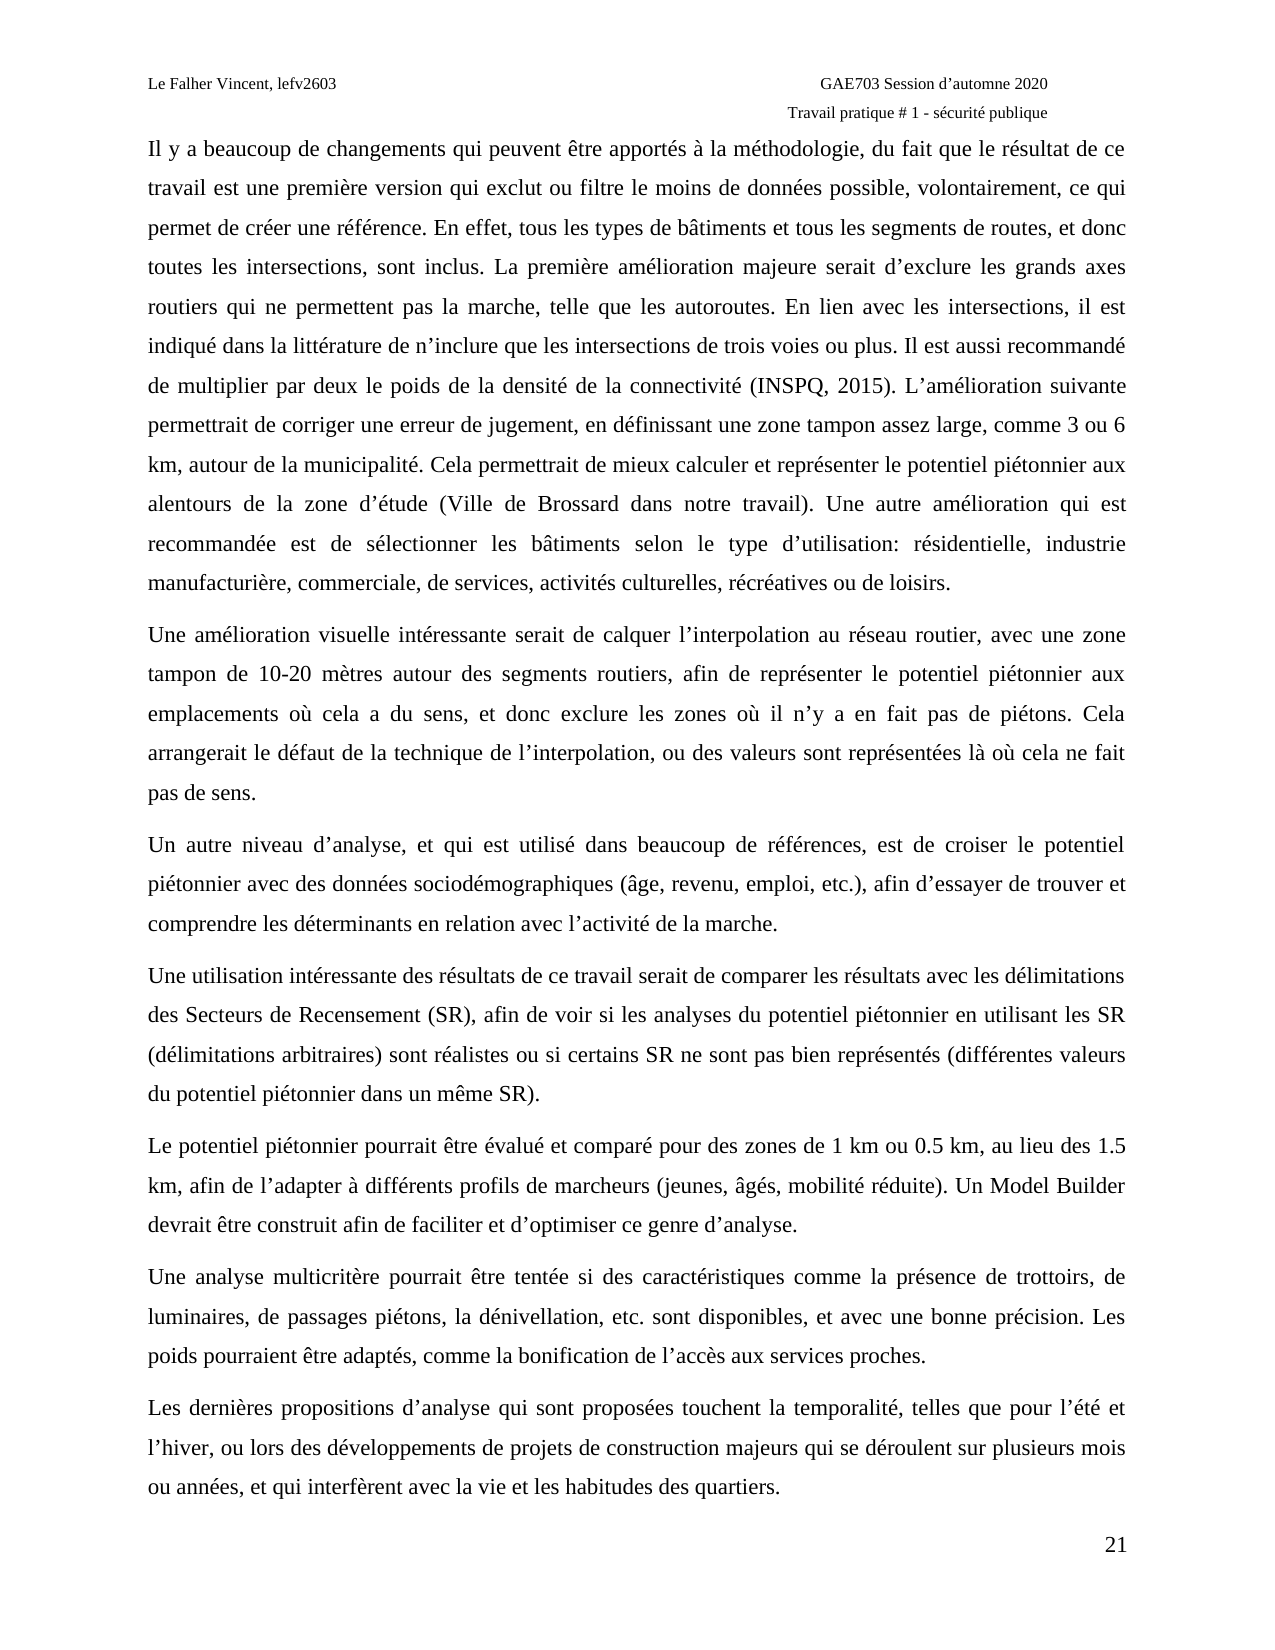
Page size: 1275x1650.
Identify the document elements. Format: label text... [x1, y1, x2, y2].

text Un autre niveau d’analyse, et qui est utilisé dans beaucoup de références, est de croiser le potentiel piétonnier avec des données sociodémographiques (âge, revenu, emploi, etc.), afin d’essayer de trouver et comprendre les déterminants en relation avec l’activité de la marche. [148, 831, 1127, 936]
text Les dernières propositions d’analyse qui sont proposées touchent la temporalité, telles que pour l’été et l’hiver, ou lors des développements de projets de construction majeurs qui se déroulent sur plusieurs mois ou années, et qui interfèrent avec la vie et les habitudes des quartiers. [148, 1394, 1127, 1499]
text Une amélioration visuelle intéressante serait de calquer l’interpolation au réseau routier, avec une zone tampon de 10-20 mètres autour des segments routiers, afin de représenter le potentiel piétonnier aux emplacements où cela a du sens, et donc exclure les zones où il n’y a en fait pas de piétons. Cela arrangerait le défaut de la technique de l’interpolation, ou des valeurs sont représentées là où cela ne fait pas de sens. [148, 621, 1127, 805]
text Le potentiel piétonnier pourrait être évalué et comparé pour des zones de 1 km ou 0.5 km, au lieu des 1.5 km, afin de l’adapter à différents profils de marcheurs (jeunes, âgés, mobilité réduite). Un Model Builder devrait être construit afin de faciliter et d’optimiser ce genre d’analyse. [148, 1132, 1127, 1238]
text Il y a beaucoup de changements qui peuvent être apportés à la méthodologie, du fait que le résultat de ce travail est une première version qui exclut ou filtre le moins de données possible, volontairement, ce qui permet de créer une référence. En effet, tous les types de bâtiments et tous les segments de routes, et donc toutes les intersections, sont inclus. La première amélioration majeure serait d’exclure les grands axes routiers qui ne permettent pas la marche, telle que les autoroutes. En lien avec les intersections, il est indiqué dans la littérature de n’inclure que les intersections de trois voies ou plus. Il est aussi recommandé de multiplier par deux le poids de la densité de la connectivité (INSPQ, 2015). L’amélioration suivante permettrait de corriger une erreur de jugement, en définissant une zone tampon assez large, comme 3 ou 6 km, autour de la municipalité. Cela permettrait de mieux calculer et représenter le potentiel piétonnier aux alentours de la zone d’étude (Ville de Brossard dans notre travail). Une autre amélioration qui est recommandée est de sélectionner les bâtiments selon le type d’utilisation: résidentielle, industrie manufacturière, commerciale, de services, activités culturelles, récréatives ou de loisirs. [148, 135, 1127, 595]
text Une analyse multicritère pourrait être tentée si des caractéristiques comme la présence de trottoirs, de luminaires, de passages piétons, la dénivellation, etc. sont disponibles, et avec une bonne précision. Les poids pourraient être adaptés, comme la bonification de l’accès aux services proches. [148, 1263, 1127, 1368]
text Une utilisation intéressante des résultats de ce travail serait de comparer les résultats avec les délimitations des Secteurs de Recensement (SR), afin de voir si les analyses du potentiel piétonnier en utilisant les SR (délimitations arbitraires) sont réalistes ou si certains SR ne sont pas bien représentés (différentes valeurs du potentiel piétonnier dans un même SR). [148, 962, 1127, 1107]
